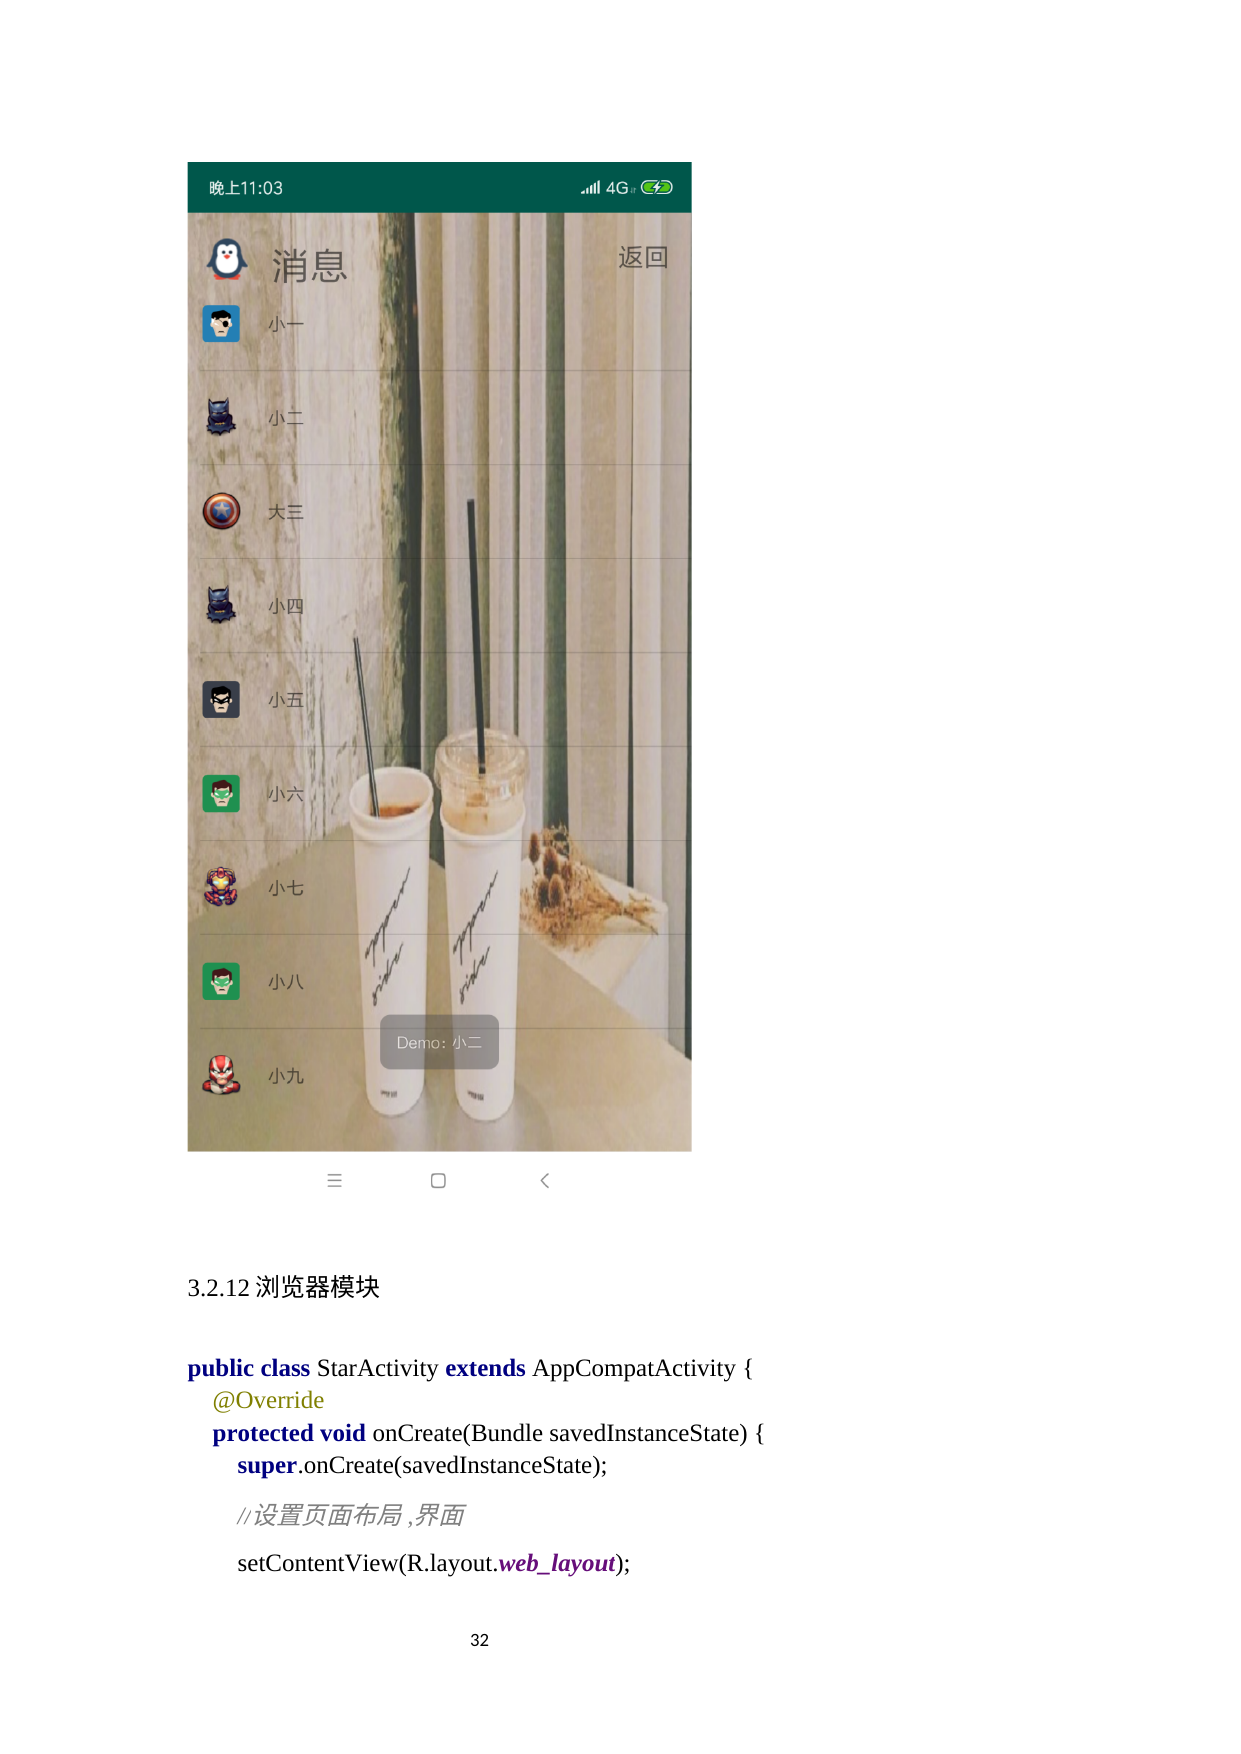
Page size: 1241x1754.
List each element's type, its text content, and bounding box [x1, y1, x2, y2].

list 3.2.12浏览器模块 [187, 1253, 1053, 1318]
text public class StarActivity extends AppCompatActivity { @Override protected void onCreate(Bundle savedInstanceState) { super.onCreate(savedInstanceState); //设置页面布局 ,界面 setContentView(R.layout.web_layout); [187, 1351, 1053, 1578]
picture [187, 162, 692, 1212]
